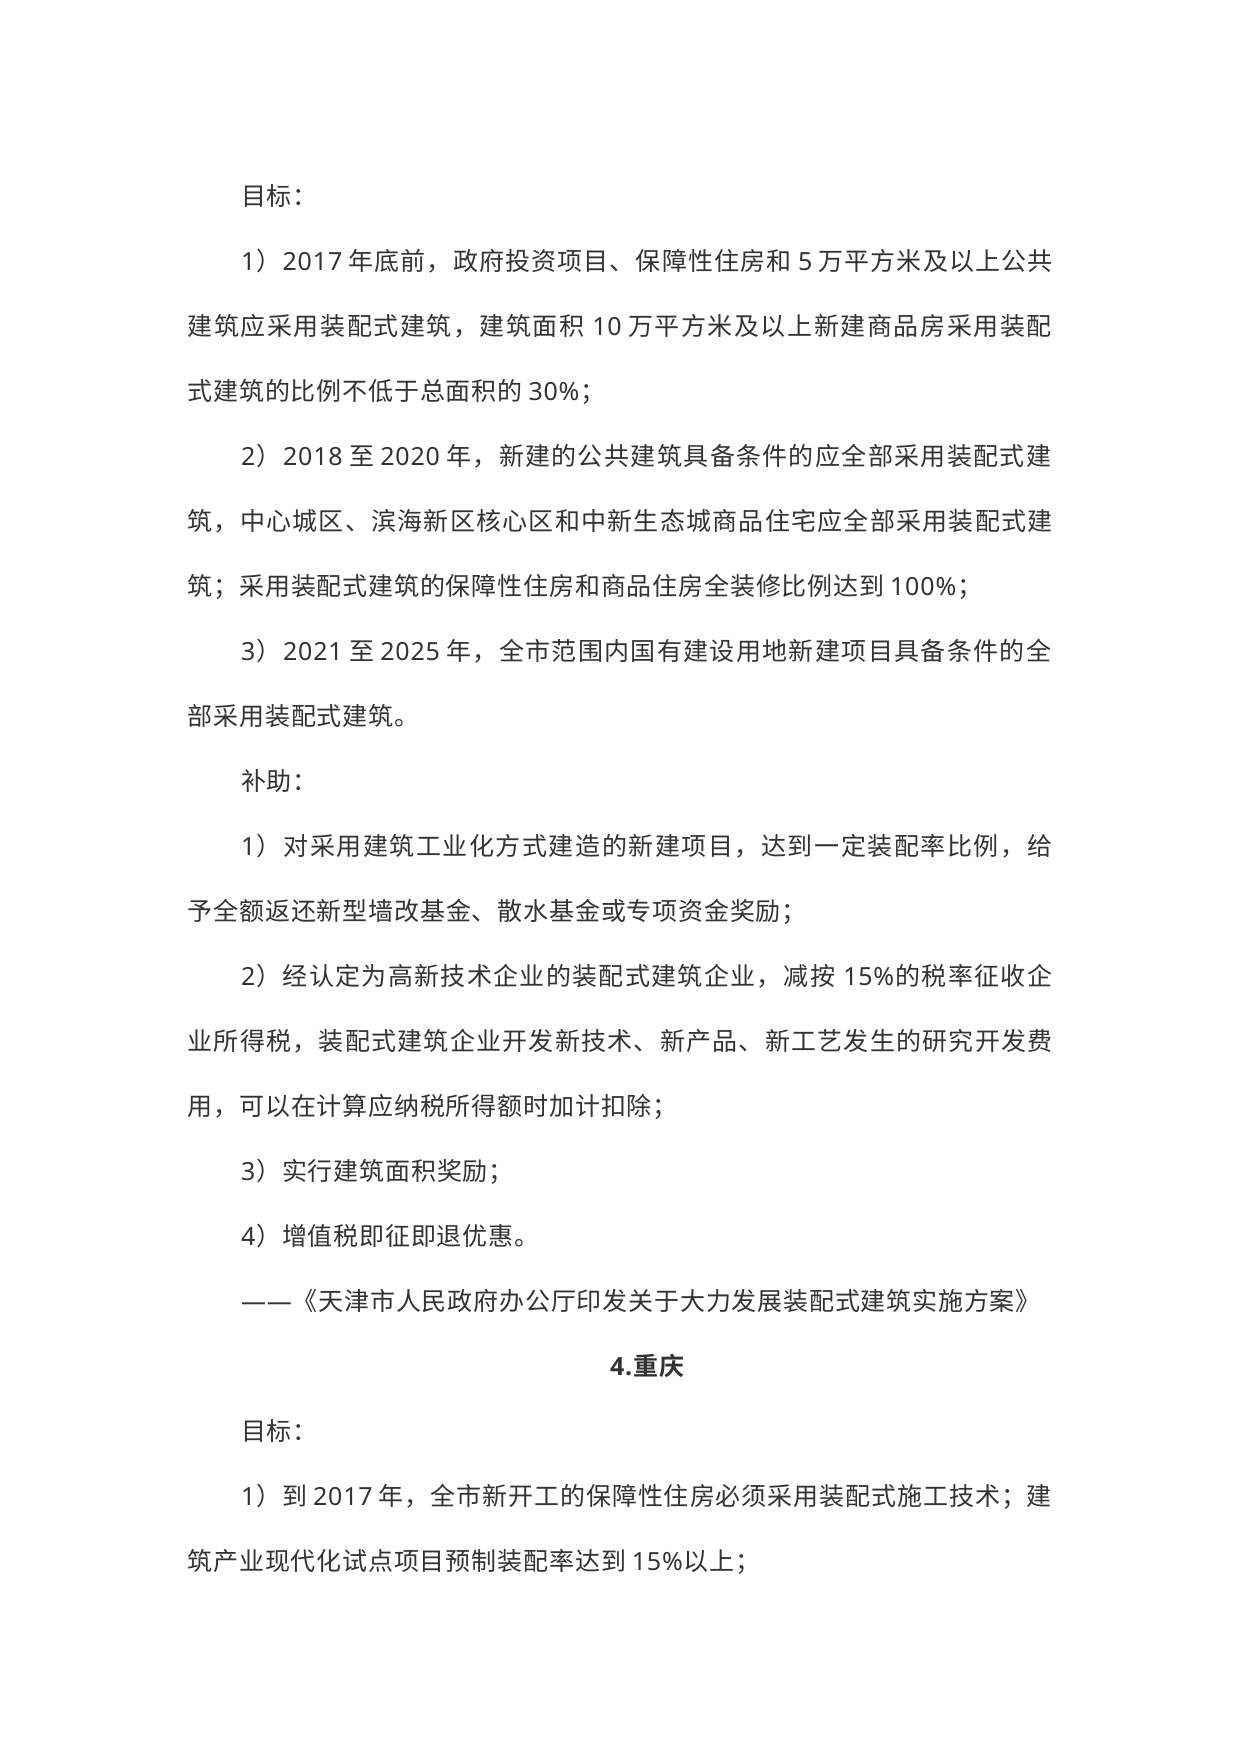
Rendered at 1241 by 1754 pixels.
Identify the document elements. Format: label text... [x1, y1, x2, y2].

text 4）增值税即征即退优惠。 [187, 1202, 1053, 1267]
text 2）2018至2020年，新建的公共建筑具备条件的应全部采用装配式建筑，中心城区、滨海新区核心区和中新生态城商品住宅应全部采用装配式建筑；采用装配式建筑的保障性住房和商品住房全装修比例达到100%； [187, 422, 1053, 617]
text 1）2017年底前，政府投资项目、保障性住房和5万平方米及以上公共建筑应采用装配式建筑，建筑面积10万平方米及以上新建商品房采用装配式建筑的比例不低于总面积的30%； [187, 227, 1053, 422]
text 补助： [187, 747, 1053, 812]
text 1）到2017年，全市新开工的保障性住房必须采用装配式施工技术；建筑产业现代化试点项目预制装配率达到15%以上； [187, 1462, 1053, 1592]
text ——《天津市人民政府办公厅印发关于大力发展装配式建筑实施方案》 [187, 1267, 1053, 1332]
text 1）对采用建筑工业化方式建造的新建项目，达到一定装配率比例，给予全额返还新型墙改基金、散水基金或专项资金奖励； [187, 812, 1053, 942]
text 4.重庆 [187, 1332, 1053, 1397]
text 目标： [187, 162, 1053, 227]
text 目标： [187, 1397, 1053, 1462]
text 3）2021至2025年，全市范围内国有建设用地新建项目具备条件的全部采用装配式建筑。 [187, 617, 1053, 747]
text 2）经认定为高新技术企业的装配式建筑企业，减按15%的税率征收企业所得税，装配式建筑企业开发新技术、新产品、新工艺发生的研究开发费用，可以在计算应纳税所得额时加计扣除； [187, 942, 1053, 1137]
text 3）实行建筑面积奖励； [187, 1137, 1053, 1202]
